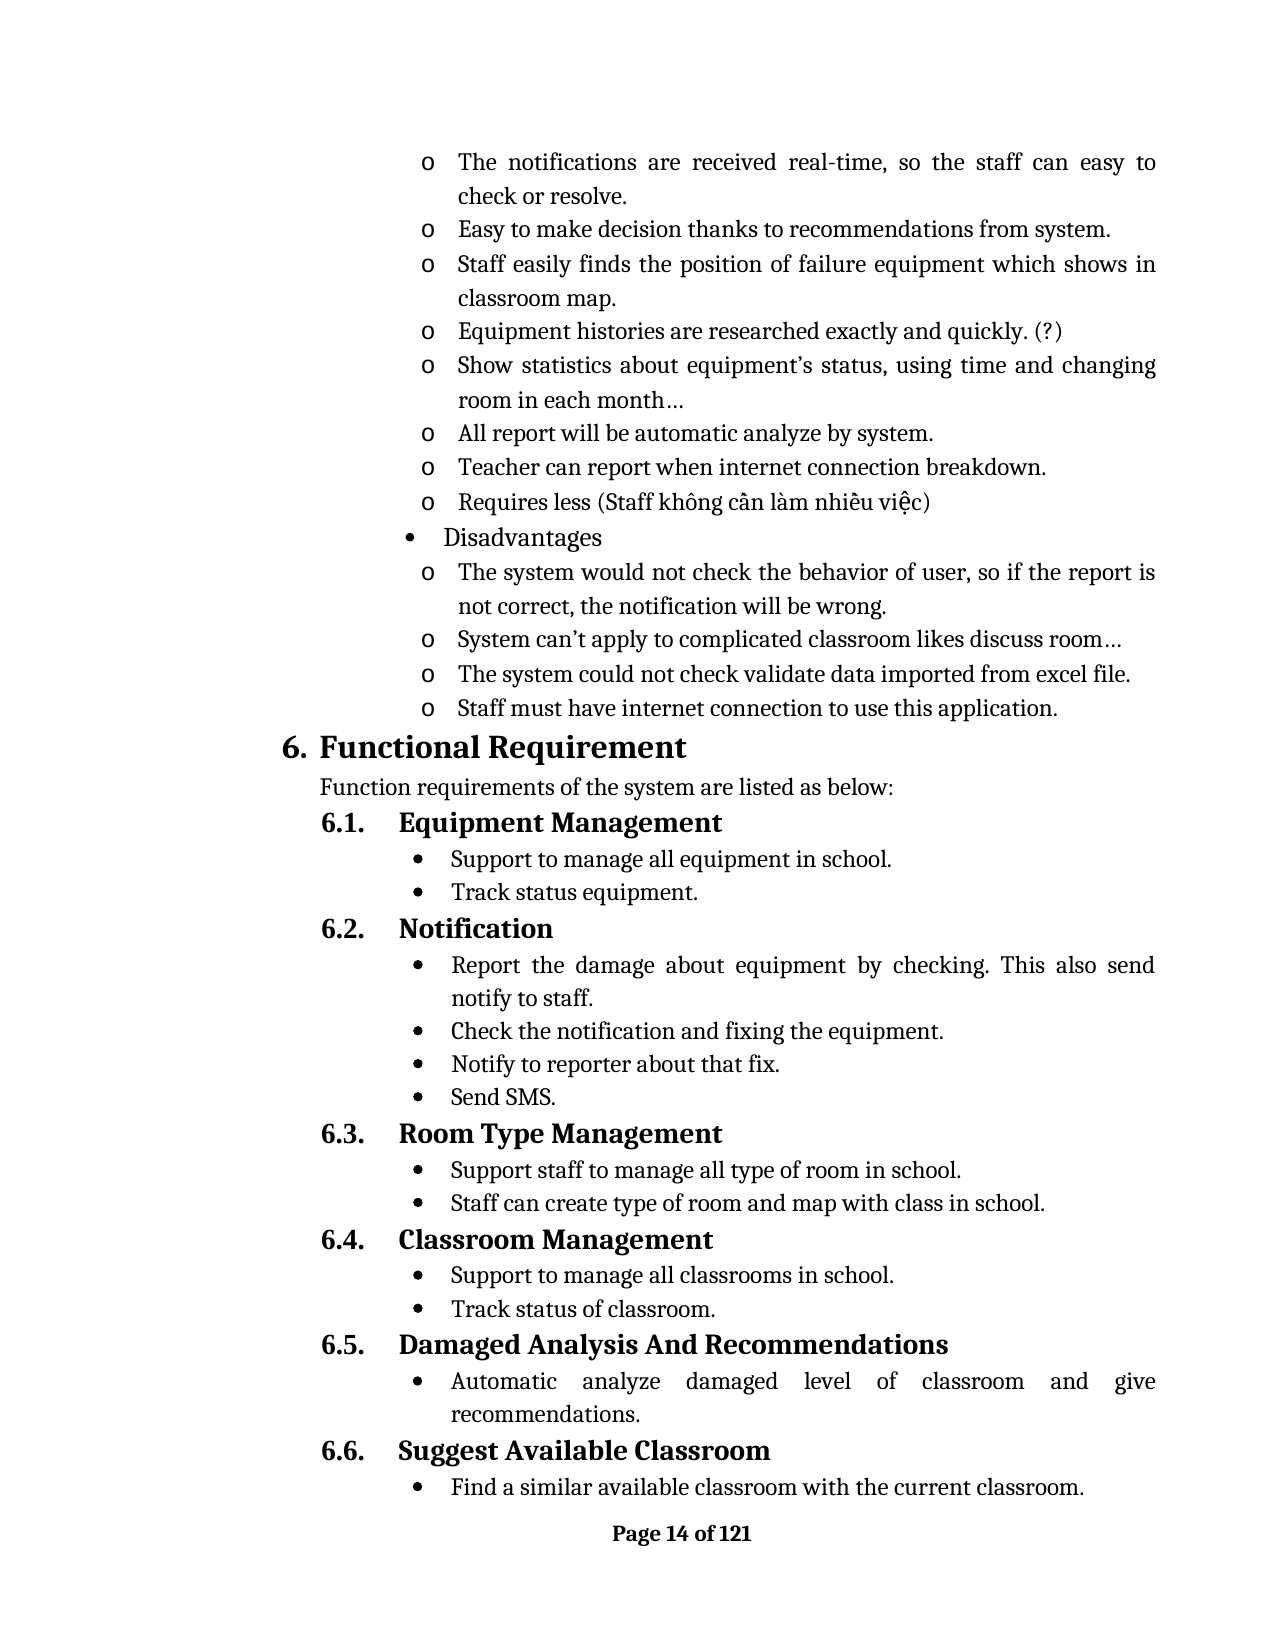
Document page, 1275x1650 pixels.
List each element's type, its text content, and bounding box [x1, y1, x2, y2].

list Functional Requirement [282, 728, 1157, 767]
list Staff must have internet connection to use this application. [420, 694, 1157, 724]
list Staff can create type of room and map with class in school. [413, 1189, 1157, 1217]
list Show statistics about equipment’s status, using time and changing room in each month… [420, 351, 1157, 414]
list Disadvantages [406, 522, 1157, 553]
list Function requirements of the system are listed as below: [319, 772, 1157, 801]
list Damaged Analysis And Recommendations [321, 1327, 1157, 1362]
list Equipment Management [321, 806, 1157, 840]
list Easy to make decision thanks to recommendations from system. [420, 215, 1157, 245]
list Room Type Management [321, 1116, 1157, 1151]
list Support to manage all equipment in school. [413, 845, 1157, 874]
list Support staff to manage all type of room in school. [413, 1156, 1157, 1184]
list System can’t apply to complicated classroom likes discuss room… [420, 625, 1157, 655]
list Support to manage all classrooms in school. [413, 1261, 1157, 1290]
list Report the damage about equipment by checking. This also send notify to staff. [413, 951, 1157, 1013]
list The system would not check the behavior of user, so if the report is not correct, the notification will be wrong. [420, 558, 1157, 621]
list Classroom Management [321, 1222, 1157, 1256]
list Send SMS. [413, 1083, 1157, 1112]
list Notification [321, 911, 1157, 946]
list Find a similar available classroom with the current classroom. [413, 1473, 1157, 1502]
list The notifications are received real-time, so the staff can easy to check or resolve. [420, 148, 1157, 211]
list Equipment histories are researched exactly and quickly. (?) [420, 317, 1157, 347]
list Check the notification and fixing the equipment. [413, 1017, 1157, 1046]
list Staff easily finds the position of failure equipment which shows in classroom map. [420, 249, 1157, 312]
list Teacher can report when internet connection breakdown. [420, 453, 1157, 483]
list Automatic analyze damaged level of classroom and give recommendations. [413, 1367, 1157, 1429]
list The system could not check validate data imported from excel file. [420, 659, 1157, 689]
list All report will be automatic analyze by system. [420, 418, 1157, 448]
list Track status of classroom. [413, 1294, 1157, 1323]
list Track status equipment. [413, 878, 1157, 907]
list Suggest Available Classroom [321, 1433, 1157, 1468]
list Notify to reporter about that fix. [413, 1050, 1157, 1079]
list Requires less (Staff không cần làm nhiều việc) [420, 487, 1157, 517]
